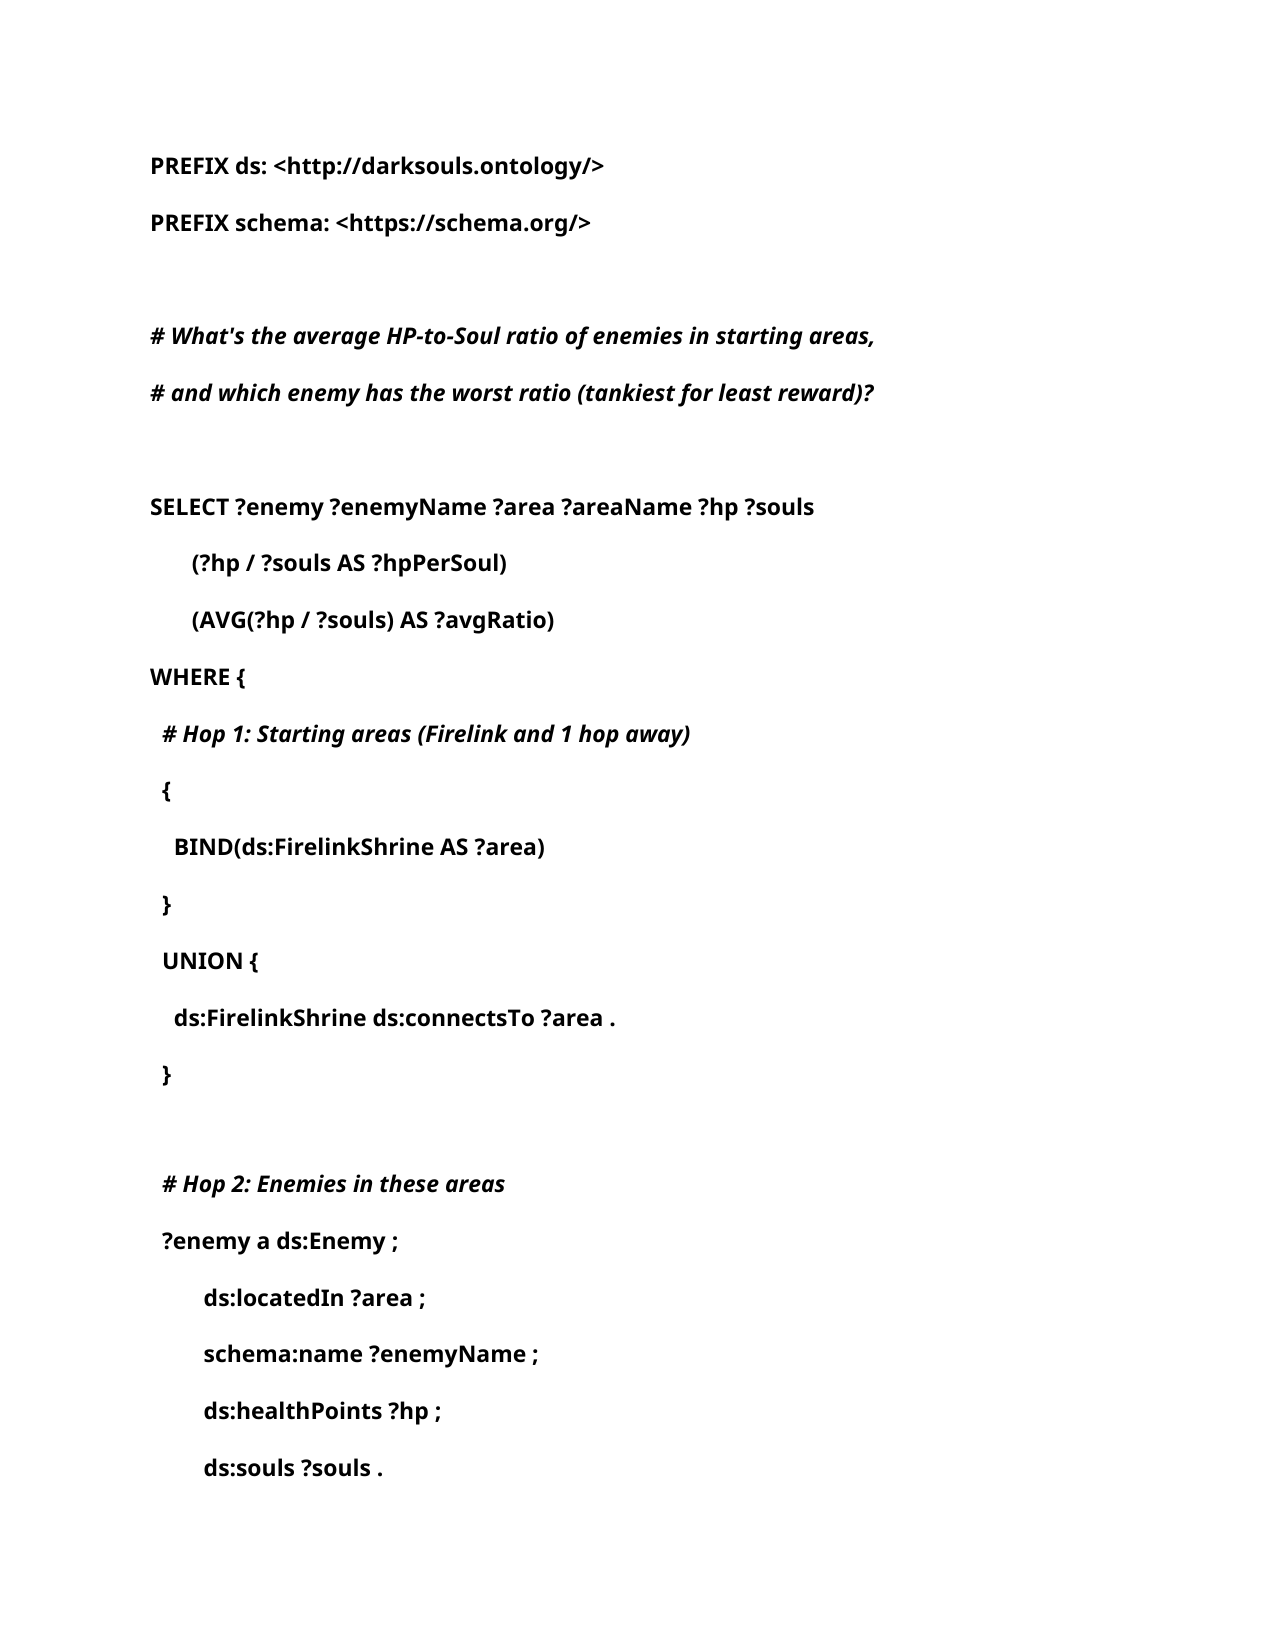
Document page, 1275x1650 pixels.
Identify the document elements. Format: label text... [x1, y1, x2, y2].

text # and which enemy has the worst ratio (tankiest for least reward)? [150, 377, 1125, 408]
text UNION { [150, 945, 1125, 976]
text ds:souls ?souls . [150, 1452, 1125, 1483]
text ?enemy a ds:Enemy ; [150, 1225, 1125, 1256]
text PREFIX ds: <http://darksouls.ontology/> [150, 150, 1125, 181]
text SELECT ?enemy ?enemyName ?area ?areaName ?hp ?souls [150, 491, 1125, 522]
text (?hp / ?souls AS ?hpPerSoul) [150, 547, 1125, 579]
text schema:name ?enemyName ; [150, 1338, 1125, 1370]
text PREFIX schema: <https://schema.org/> [150, 207, 1125, 238]
text ds:locatedIn ?area ; [150, 1282, 1125, 1313]
text ds:FirelinkShrine ds:connectsTo ?area . [150, 1002, 1125, 1033]
text # Hop 2: Enemies in these areas [150, 1168, 1125, 1199]
text } [150, 1058, 1125, 1089]
text # What's the average HP-to-Soul ratio of enemies in starting areas, [150, 320, 1125, 352]
text (AVG(?hp / ?souls) AS ?avgRatio) [150, 604, 1125, 635]
text # Hop 1: Starting areas (Firelink and 1 hop away) [150, 718, 1125, 749]
text } [150, 888, 1125, 919]
text BIND(ds:FirelinkShrine AS ?area) [150, 831, 1125, 862]
text ds:healthPoints ?hp ; [150, 1395, 1125, 1426]
text WHERE { [150, 661, 1125, 692]
text { [150, 774, 1125, 806]
